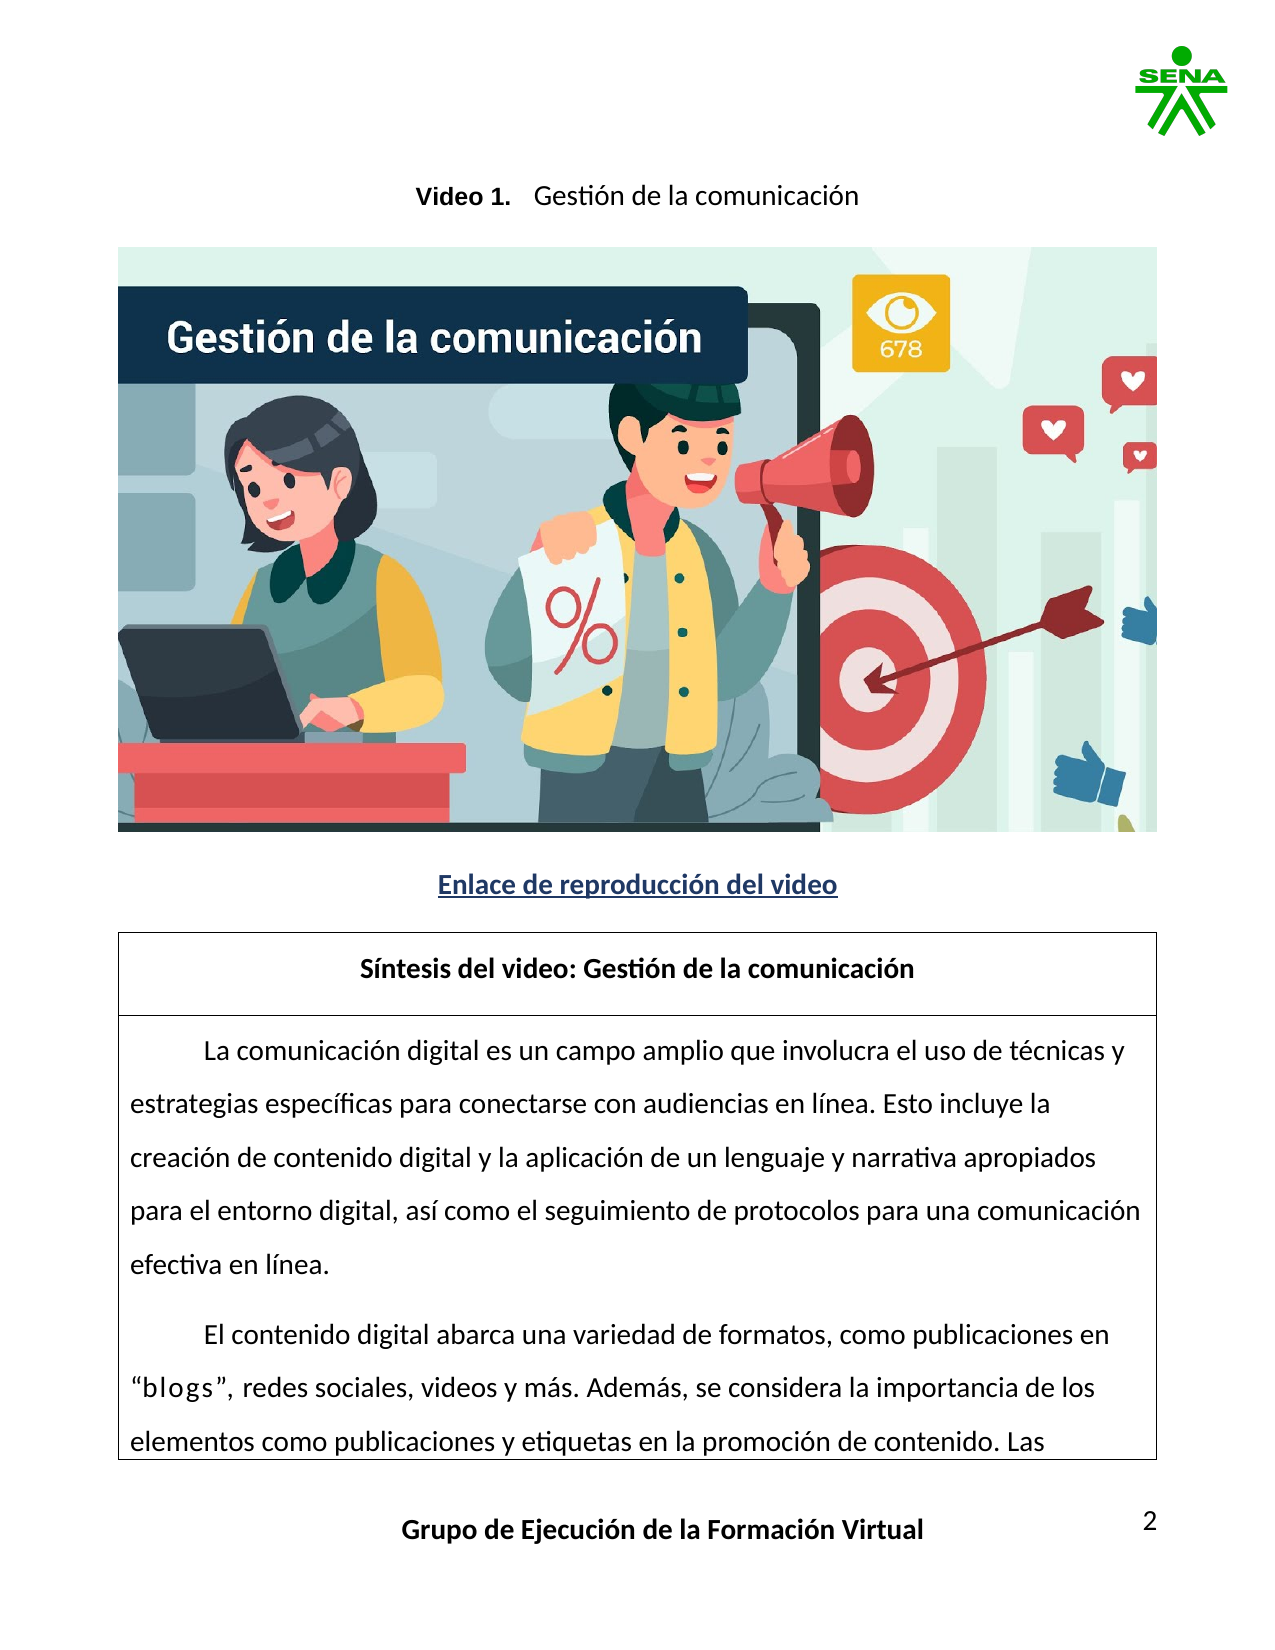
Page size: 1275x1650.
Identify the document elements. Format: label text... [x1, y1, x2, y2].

text Enlace de reproducción del video [118, 866, 1157, 902]
picture [1135, 46, 1228, 136]
table_header Síntesis del video: Gestión de la comunicación [119, 933, 1156, 1014]
picture [118, 247, 1157, 832]
text Gestión de la comunicación [118, 177, 1157, 213]
